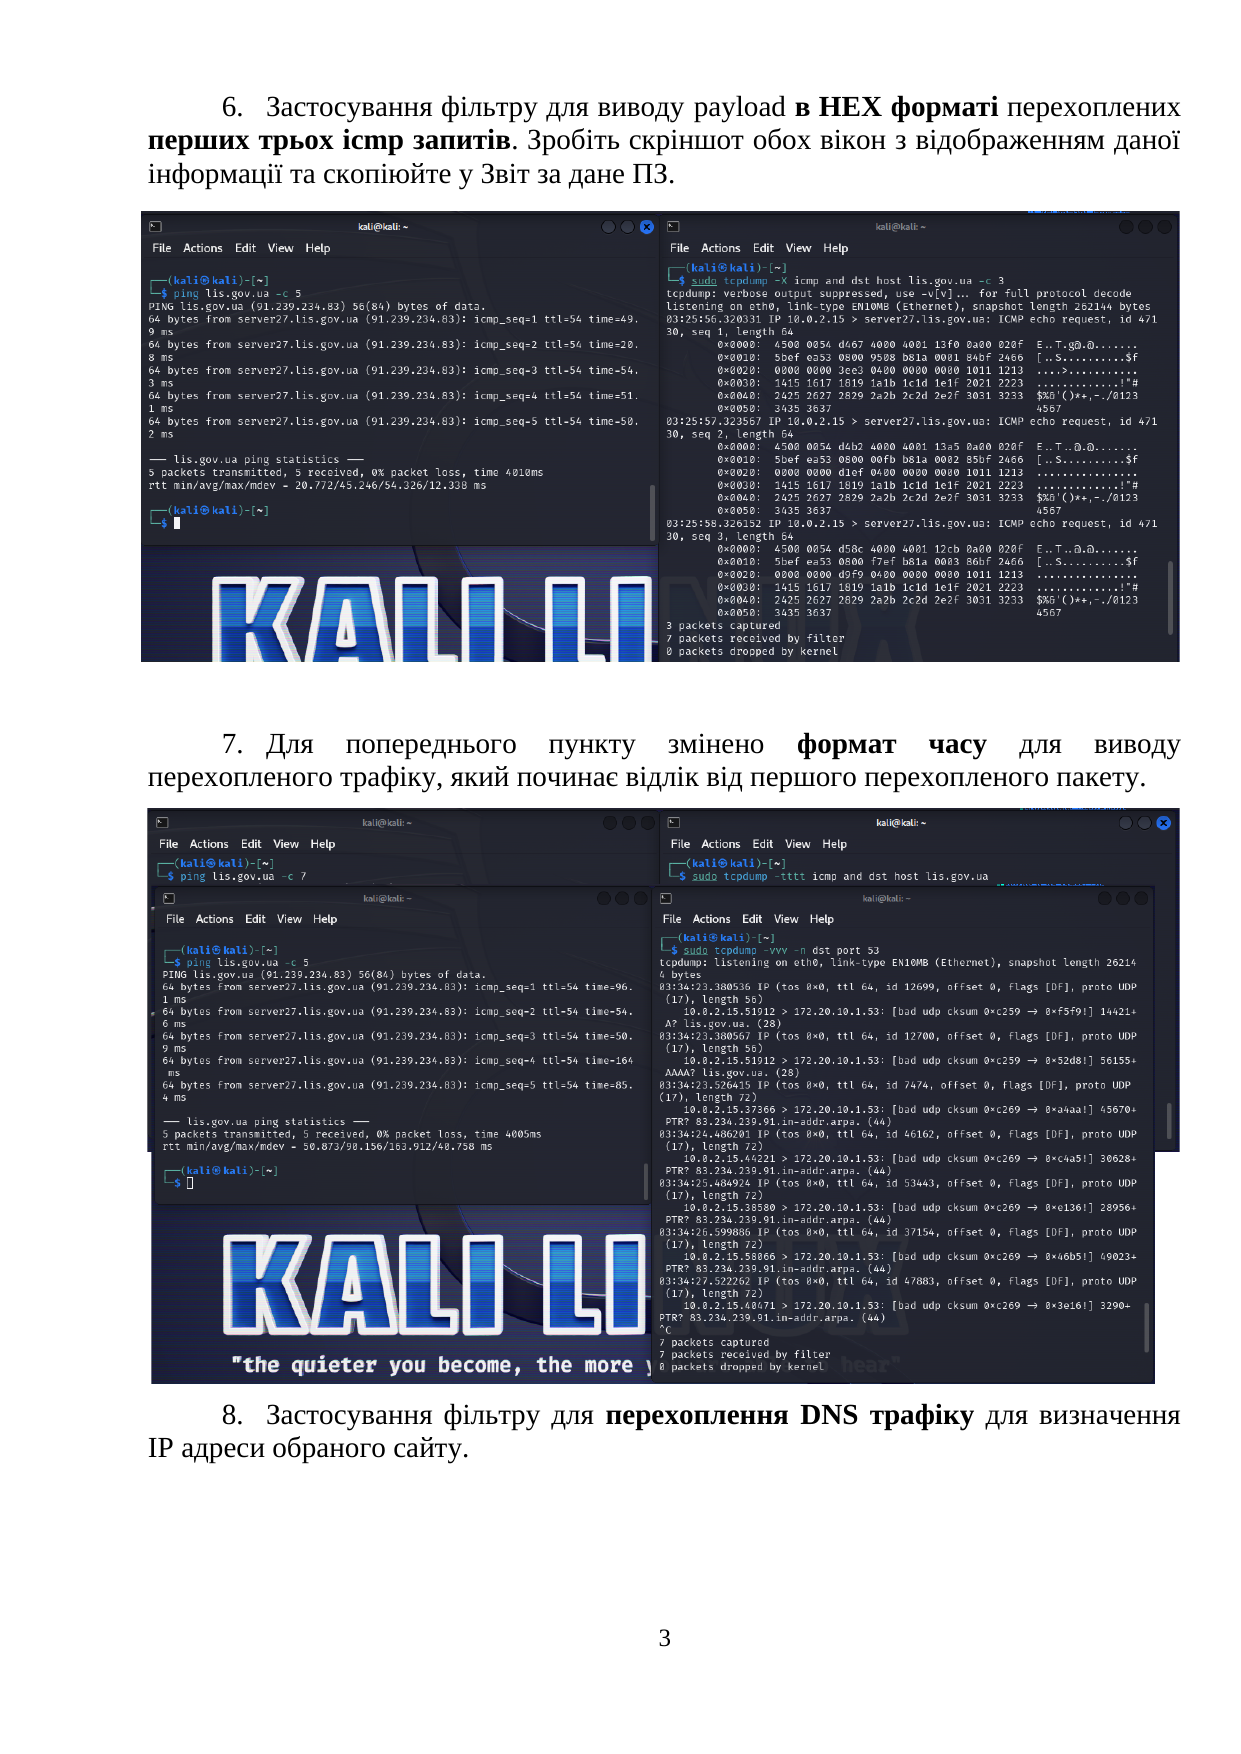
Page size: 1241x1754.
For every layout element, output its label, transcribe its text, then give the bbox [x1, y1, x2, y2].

list Для попереднього пункту змінено формат часу для виводу перехопленого трафіку, який починає відлік від першого перехопленого пакету. [148, 726, 1181, 793]
picture [141, 211, 1180, 662]
picture [147, 808, 1180, 1384]
list Застосування фільтру для виводу payload в HEX форматі перехоплених перших трьох icmp запитів. Зробіть скріншот обох вікон з відображенням даної інформації та скопіюйте у Звіт за дане ПЗ. [148, 89, 1181, 189]
